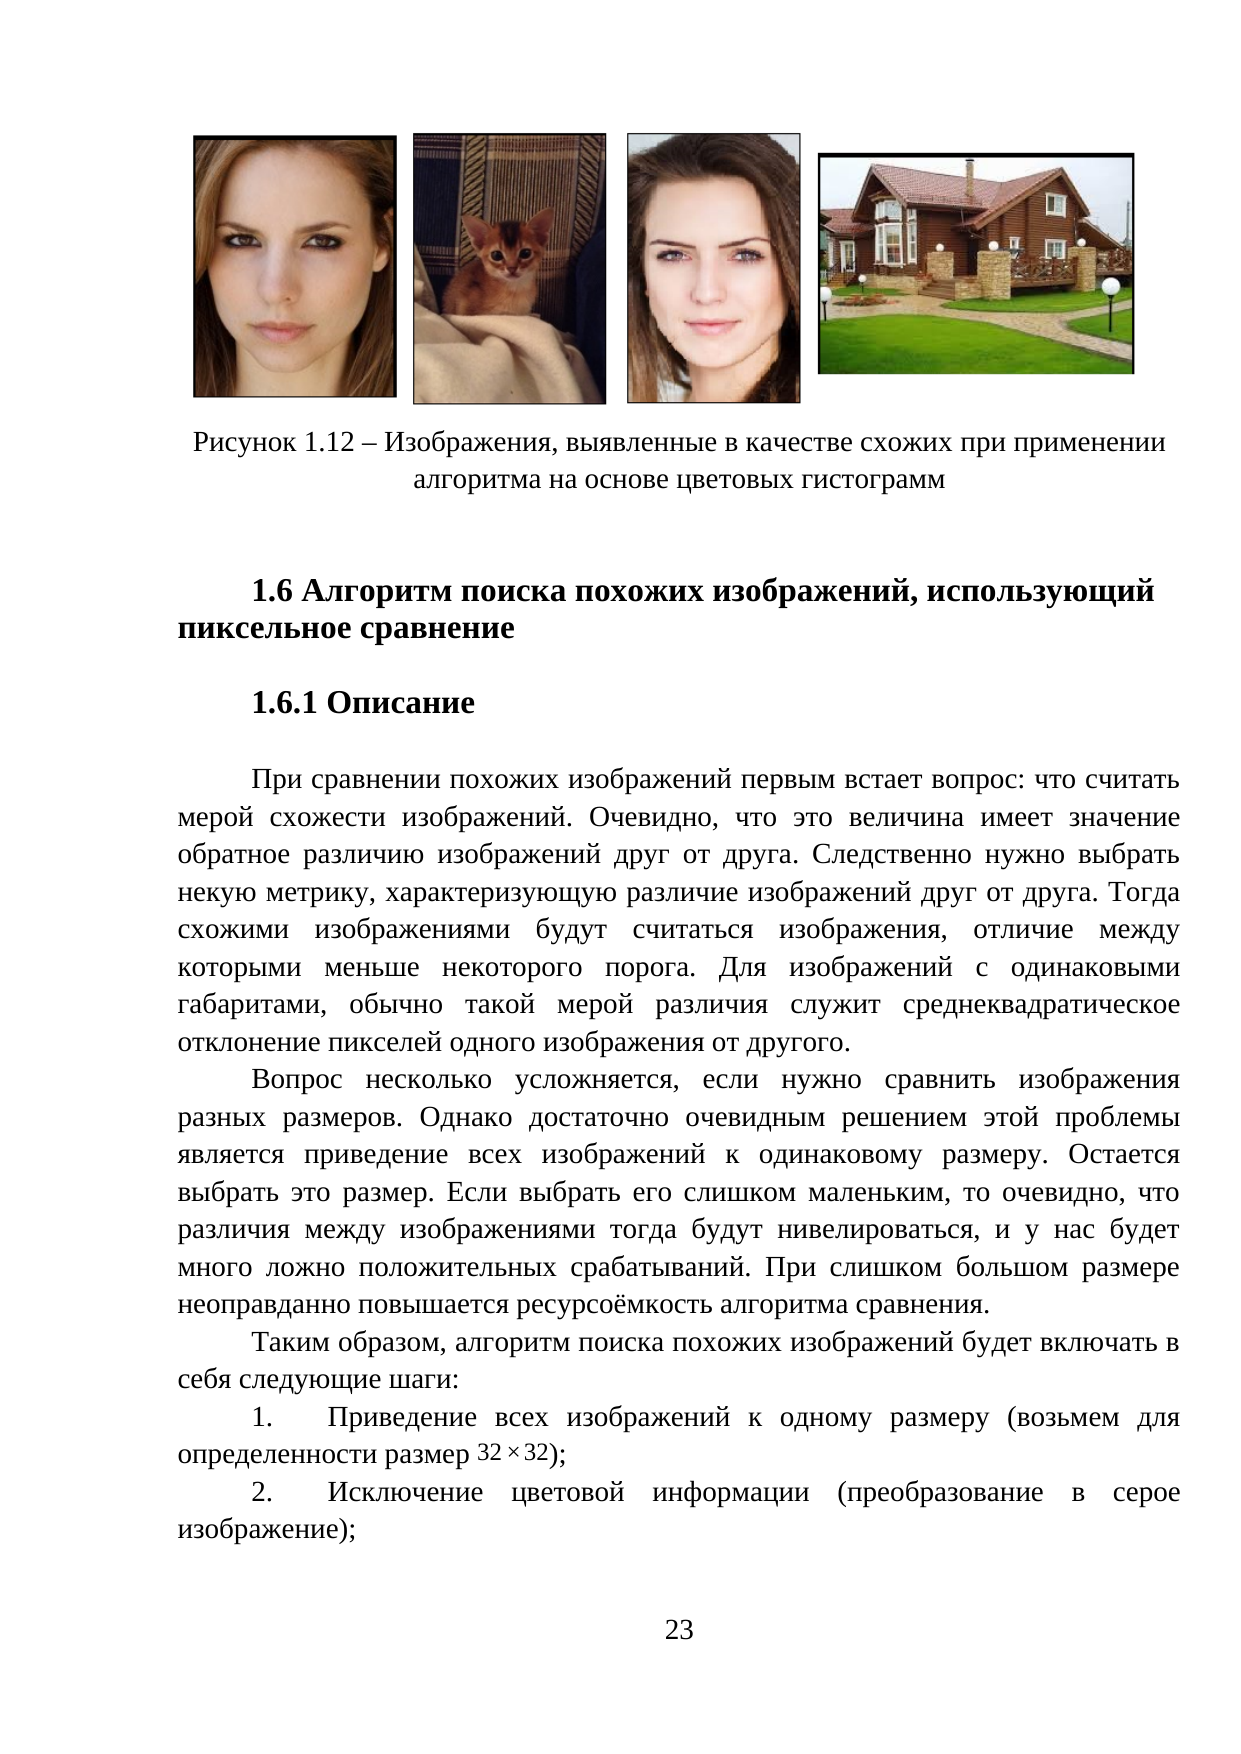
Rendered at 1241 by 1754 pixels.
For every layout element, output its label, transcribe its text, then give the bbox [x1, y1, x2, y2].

picture [177, 118, 1181, 422]
subtitle 1.6.1 Описание [177, 684, 1181, 721]
text При сравнении похожих изображений первым встает вопрос: что считать мерой схожести изображений. Очевидно, что это величина имеет значение обратное различию изображений друг от друга. Следственно нужно выбрать некую метрику, характеризующую различие изображений друг от друга. Тогда схожими изображениями будут считаться изображения, отличие между которыми меньше некоторого порога. Для изображений с одинаковыми габаритами, обычно такой мерой различия служит среднеквадратическое отклонение пикселей одного изображения от другого. [177, 1020, 1181, 1059]
subtitle 1.6 Алгоритм поиска похожих изображений, использующий пиксельное сравнение [177, 571, 1181, 646]
list Исключение цветовой информации (преобразование в серое изображение); [177, 1471, 1181, 1546]
text Вопрос несколько усложняется, если нужно сравнить изображения разных размеров. Однако достаточно очевидным решением этой проблемы является приведение всех изображений к одинаковому размеру. Остается выбрать это размер. Если выбрать его слишком маленьким, то очевидно, что различия между изображениями тогда будут нивелироваться, и у нас будет много ложно положительных срабатываний. При слишком большом размере неоправданно повышается ресурсоёмкость алгоритма сравнения. [177, 1059, 1181, 1099]
list Приведение всех изображений к одному размеру (возьмем для определенности размер ); [177, 1396, 1181, 1471]
text При сравнении похожих изображений первым встает вопрос: что считать мерой схожести изображений. Очевидно, что это величина имеет значение обратное различию изображений друг от друга. Следственно нужно выбрать некую метрику, характеризующую различие изображений друг от друга. Тогда схожими изображениями будут считаться изображения, отличие между которыми меньше некоторого порога. Для изображений с одинаковыми габаритами, обычно такой мерой различия служит среднеквадратическое отклонение пикселей одного изображения от другого. [177, 759, 1181, 799]
text Таким образом, алгоритм поиска похожих изображений будет включать в себя следующие шаги: [177, 1321, 1181, 1396]
text Вопрос несколько усложняется, если нужно сравнить изображения разных размеров. Однако достаточно очевидным решением этой проблемы является приведение всех изображений к одинаковому размеру. Остается выбрать это размер. Если выбрать его слишком маленьким, то очевидно, что различия между изображениями тогда будут нивелироваться, и у нас будет много ложно положительных срабатываний. При слишком большом размере неоправданно повышается ресурсоёмкость алгоритма сравнения. [177, 1282, 1181, 1321]
text Рисунок 1.12 – Изображения, выявленные в качестве схожих при применении алгоритма на основе цветовых гистограмм [177, 422, 1181, 496]
